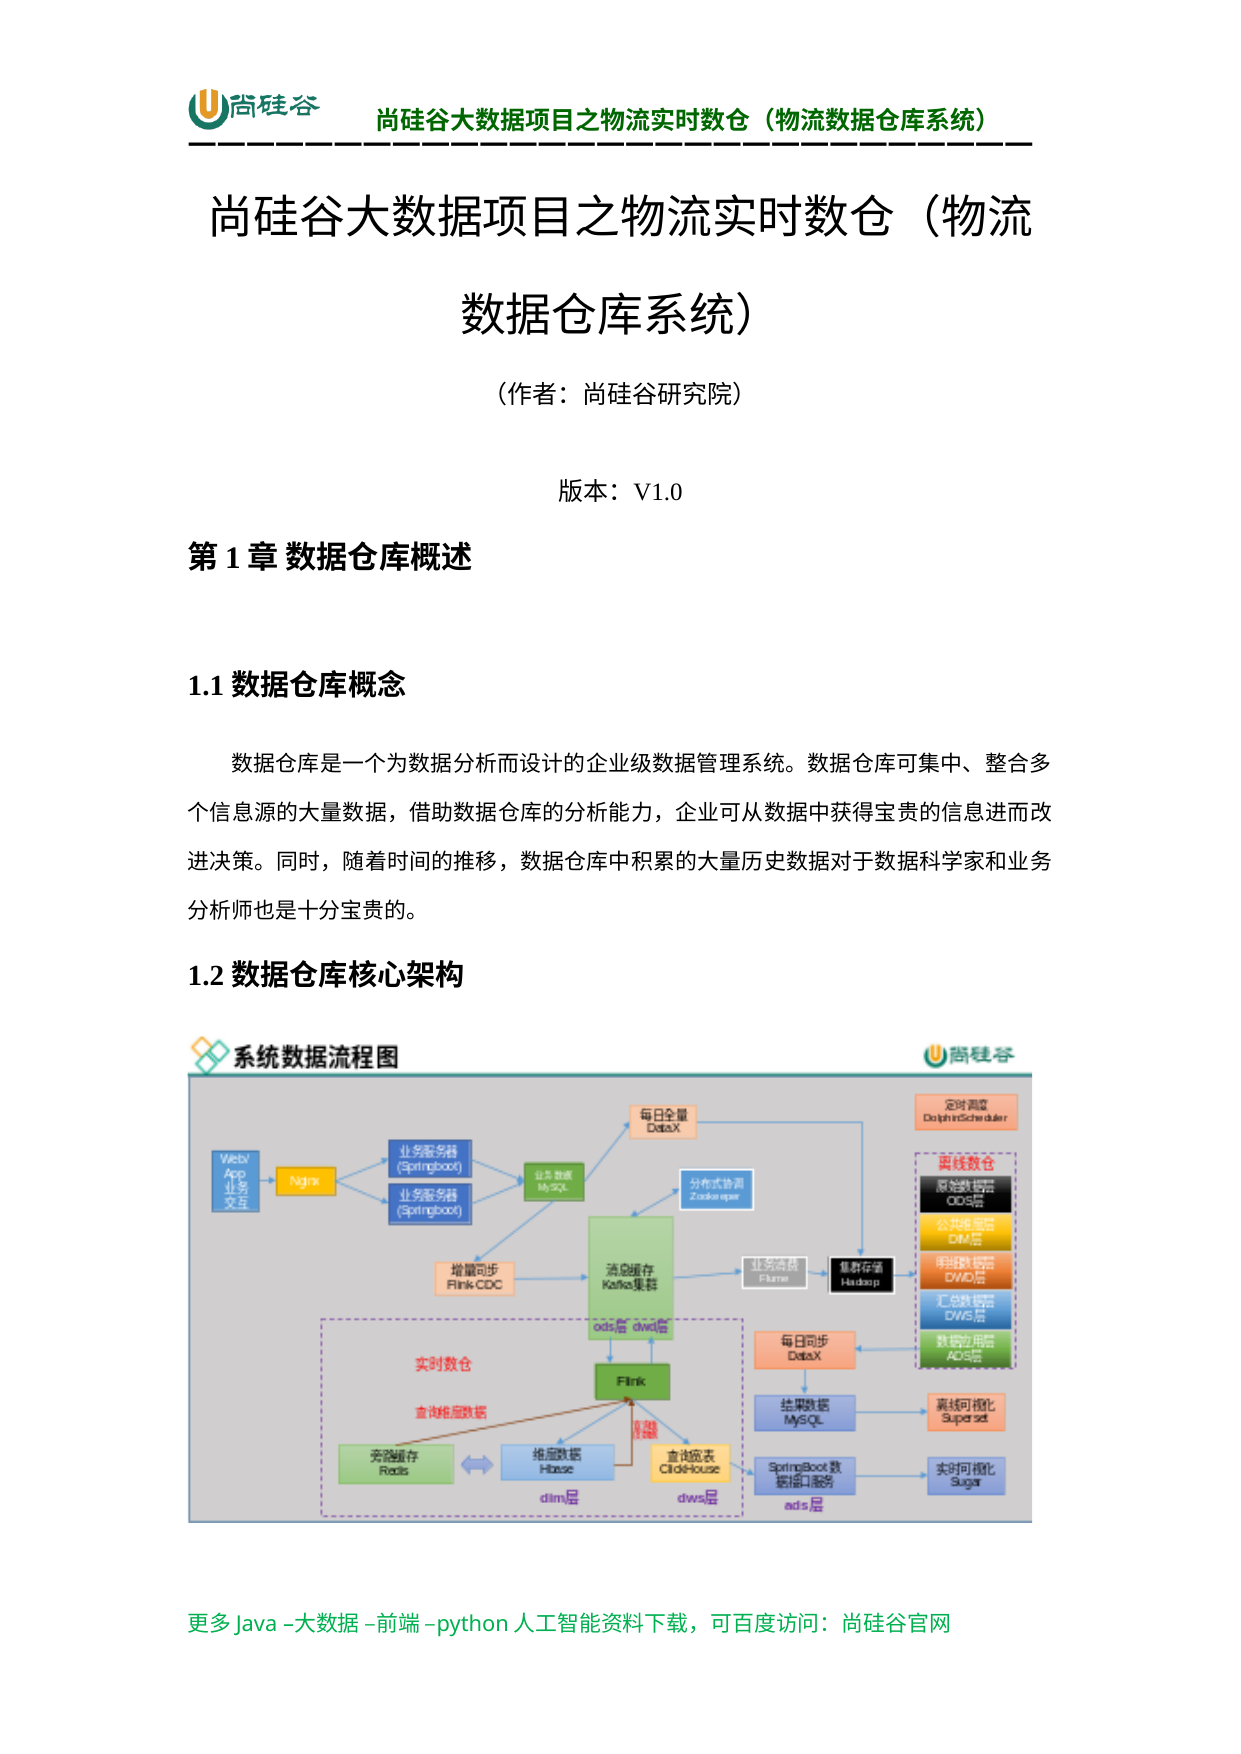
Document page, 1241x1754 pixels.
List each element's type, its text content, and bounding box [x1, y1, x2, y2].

text 1.1 数据仓库概念 [187, 651, 1053, 716]
text 第1章 数据仓库概述 [187, 522, 1053, 587]
text 尚硅谷大数据项目之物流实时数仓（物流数据仓库系统） [187, 165, 1053, 360]
text （作者：尚硅谷研究院） [187, 360, 1053, 425]
text 版本：V1.0 [187, 457, 1053, 522]
text 1.2 数据仓库核心架构 [187, 941, 1053, 1006]
text 数据仓库是一个为数据分析而设计的企业级数据管理系统。数据仓库可集中、整合多个信息源的大量数据，借助数据仓库的分析能力，企业可从数据中获得宝贵的信息进而改进决策。同时，随着时间的推移，数据仓库中积累的大量历史数据对于数据科学家和业务分析师也是十分宝贵的。 [187, 746, 1053, 925]
